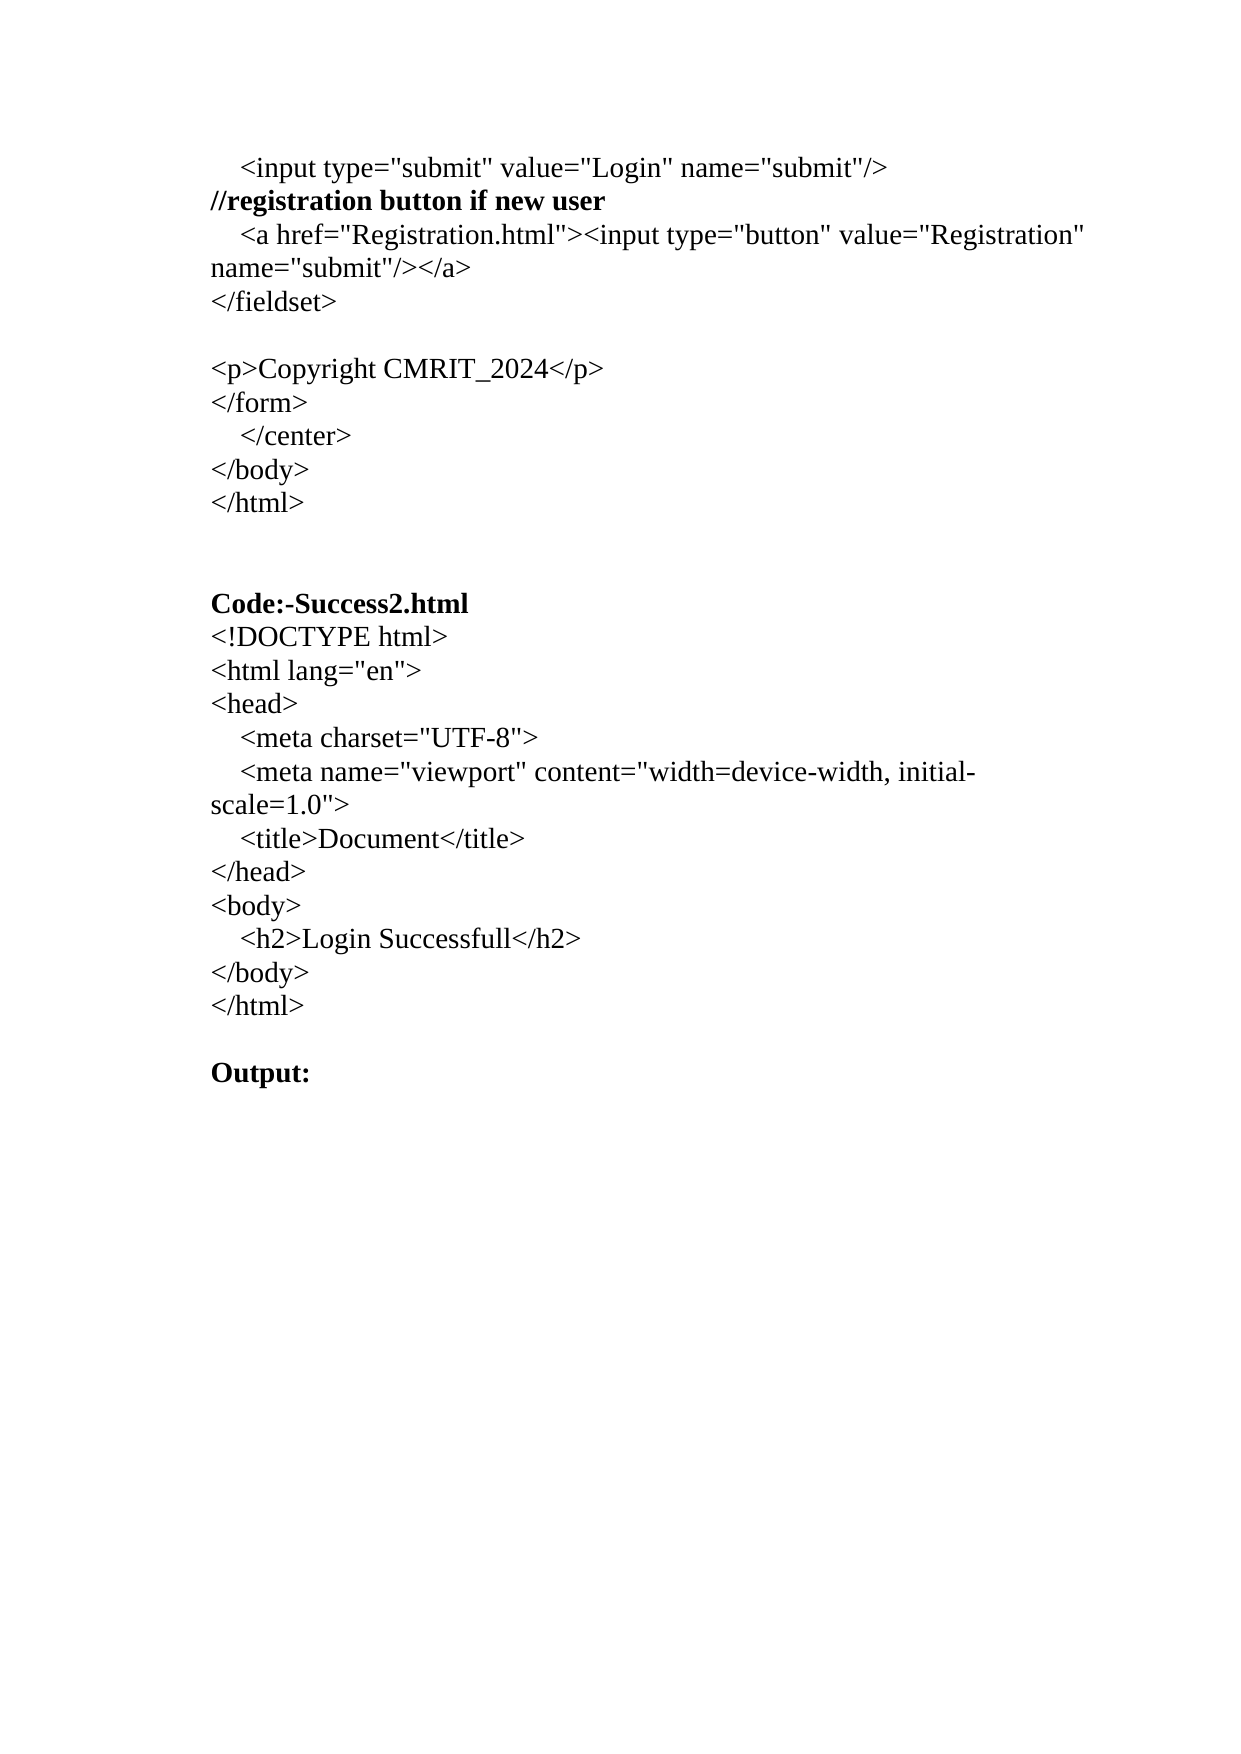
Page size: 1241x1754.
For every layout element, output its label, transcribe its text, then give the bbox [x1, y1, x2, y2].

text </html> [210, 485, 1090, 519]
text <meta charset="UTF-8"> [210, 720, 1090, 754]
text <!DOCTYPE html> [210, 619, 1090, 653]
text <a href="Registration.html"><input type="button" value="Registration" name="submit"/></a> [210, 217, 1090, 284]
text </html> [210, 988, 1090, 1022]
text Code:-Success2.html [210, 586, 1090, 619]
text </head> [210, 854, 1090, 888]
text </form> [210, 385, 1090, 418]
text <body> [210, 888, 1090, 921]
text </fieldset> [210, 284, 1090, 318]
text </body> [210, 955, 1090, 988]
text Output: [210, 1056, 1090, 1089]
text <p>Copyright CMRIT_2024</p> [210, 351, 1090, 385]
text <h2>Login Successfull</h2> [210, 921, 1090, 955]
text </center> [210, 418, 1090, 452]
text </body> [210, 452, 1090, 485]
text <title>Document</title> [210, 821, 1090, 854]
text <html lang="en"> [210, 653, 1090, 687]
text <head> [210, 687, 1090, 720]
text //registration button if new user [210, 183, 1090, 217]
text <input type="submit" value="Login" name="submit"/> [210, 150, 1090, 183]
text <meta name="viewport" content="width=device-width, initial-scale=1.0"> [210, 754, 1090, 821]
